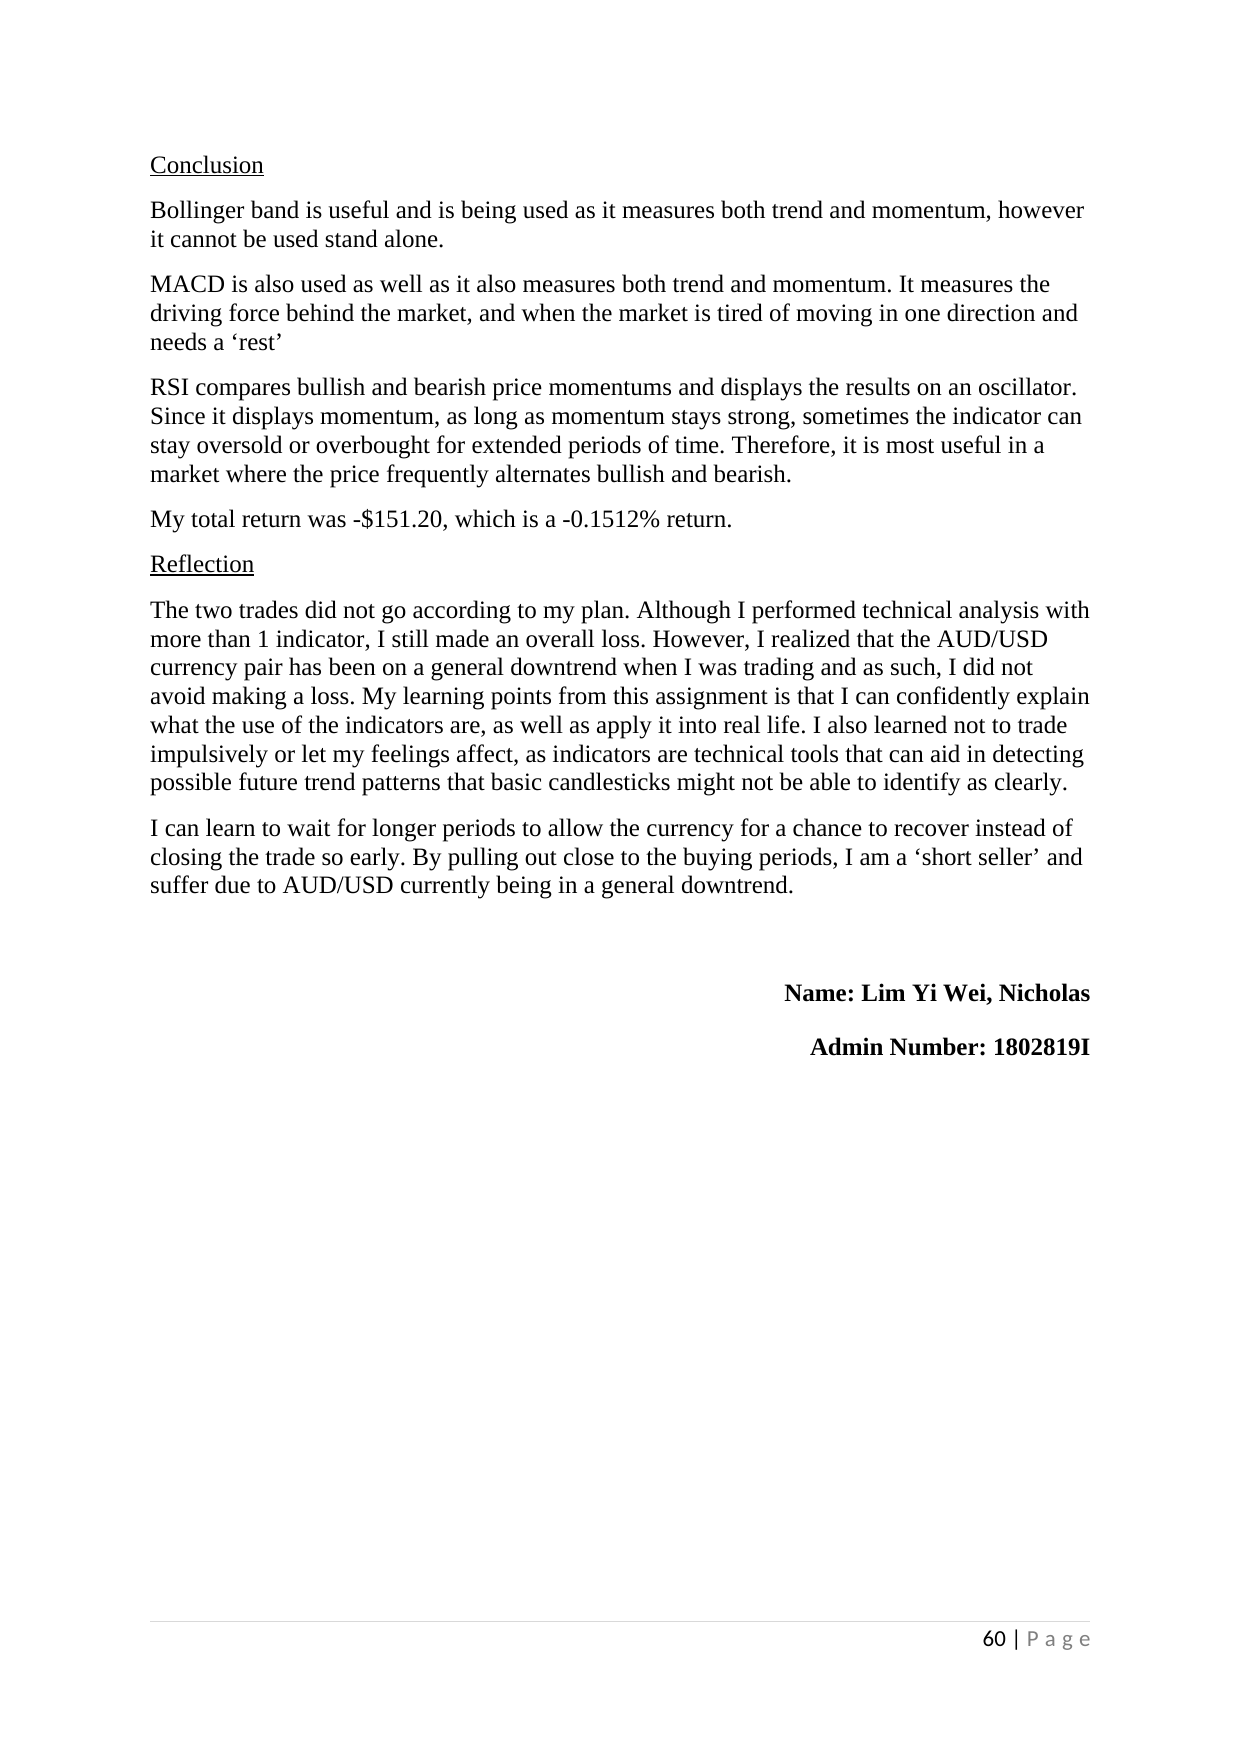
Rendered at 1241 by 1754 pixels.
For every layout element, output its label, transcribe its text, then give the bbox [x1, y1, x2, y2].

text MACD is also used as well as it also measures both trend and momentum. It measures the driving force behind the market, and when the market is tired of moving in one direction and needs a ‘rest’ [150, 269, 1090, 356]
text Bollinger band is useful and is being used as it measures both trend and momentum, however it cannot be used stand alone. [150, 195, 1090, 253]
text RSI compares bullish and bearish price momentums and displays the results on an oscillator. Since it displays momentum, as long as momentum stays strong, sometimes the indicator can stay oversold or overbought for extended periods of time. Therefore, it is most useful in a market where the price frequently alternates bullish and bearish. [150, 372, 1090, 487]
text Admin Number: 1802819I [150, 1032, 1090, 1060]
text My total return was -$151.20, which is a -0.1512% return. [150, 504, 1090, 533]
text Name: Lim Yi Wei, Nicholas [150, 978, 1090, 1007]
text The two trades did not go according to my plan. Although I performed technical analysis with more than 1 indicator, I still made an overall loss. However, I realized that the AUD/USD currency pair has been on a general downtrend when I was trading and as such, I did not avoid making a loss. My learning points from this assignment is that I can confidently explain what the use of the indicators are, as well as apply it into real life. I also learned not to trade impulsively or let my feelings affect, as indicators are technical tools that can aid in detecting possible future trend patterns that basic candlesticks might not be able to identify as clearly. [150, 595, 1090, 796]
text I can learn to wait for longer periods to allow the currency for a chance to recover instead of closing the trade so early. By pulling out close to the buying periods, I am a ‘short seller’ and suffer due to AUD/USD currently being in a general downtrend. [150, 813, 1090, 899]
text Reflection [150, 549, 1090, 578]
text Conclusion [150, 150, 1090, 179]
